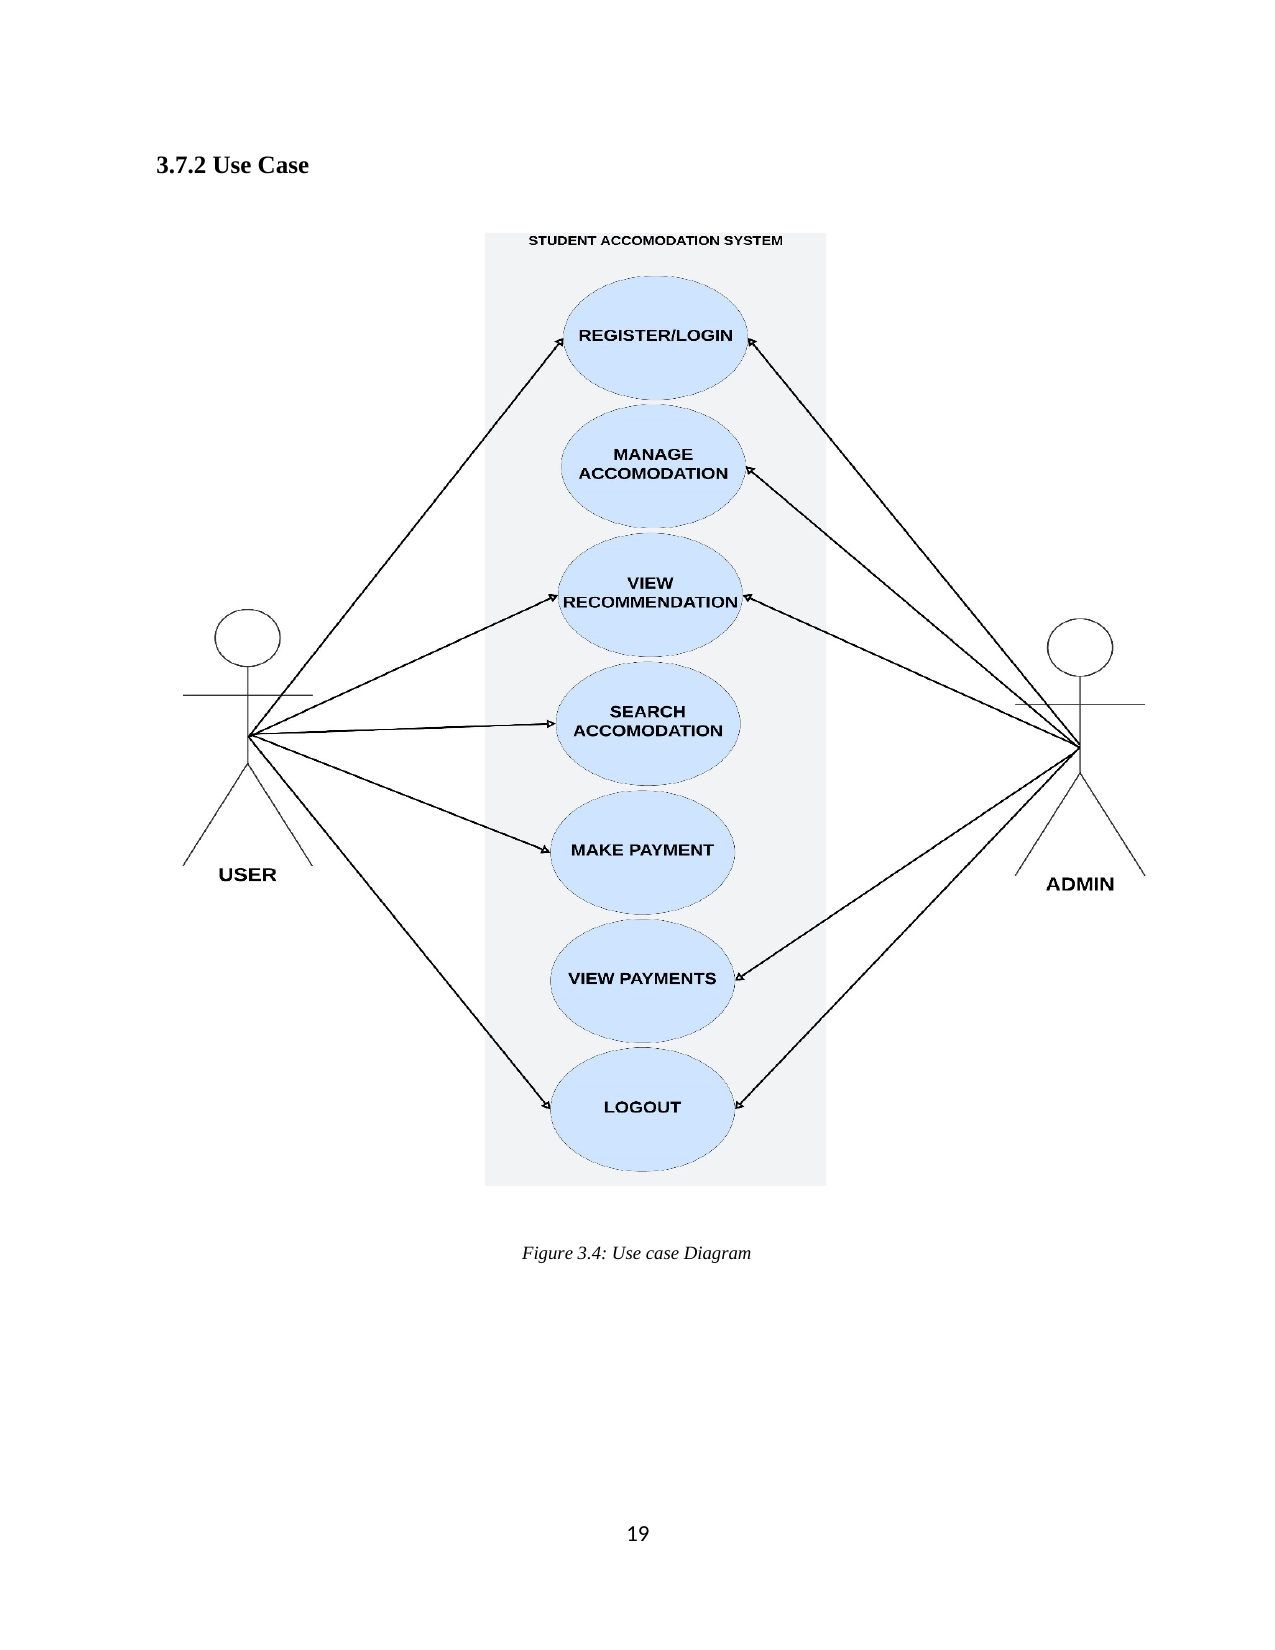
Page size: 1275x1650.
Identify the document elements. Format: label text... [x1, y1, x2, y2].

picture [150, 224, 1177, 1195]
subtitle 3.7.2 Use Case [150, 150, 1125, 179]
text Figure 3.4: Use case Diagram [150, 1242, 1125, 1263]
